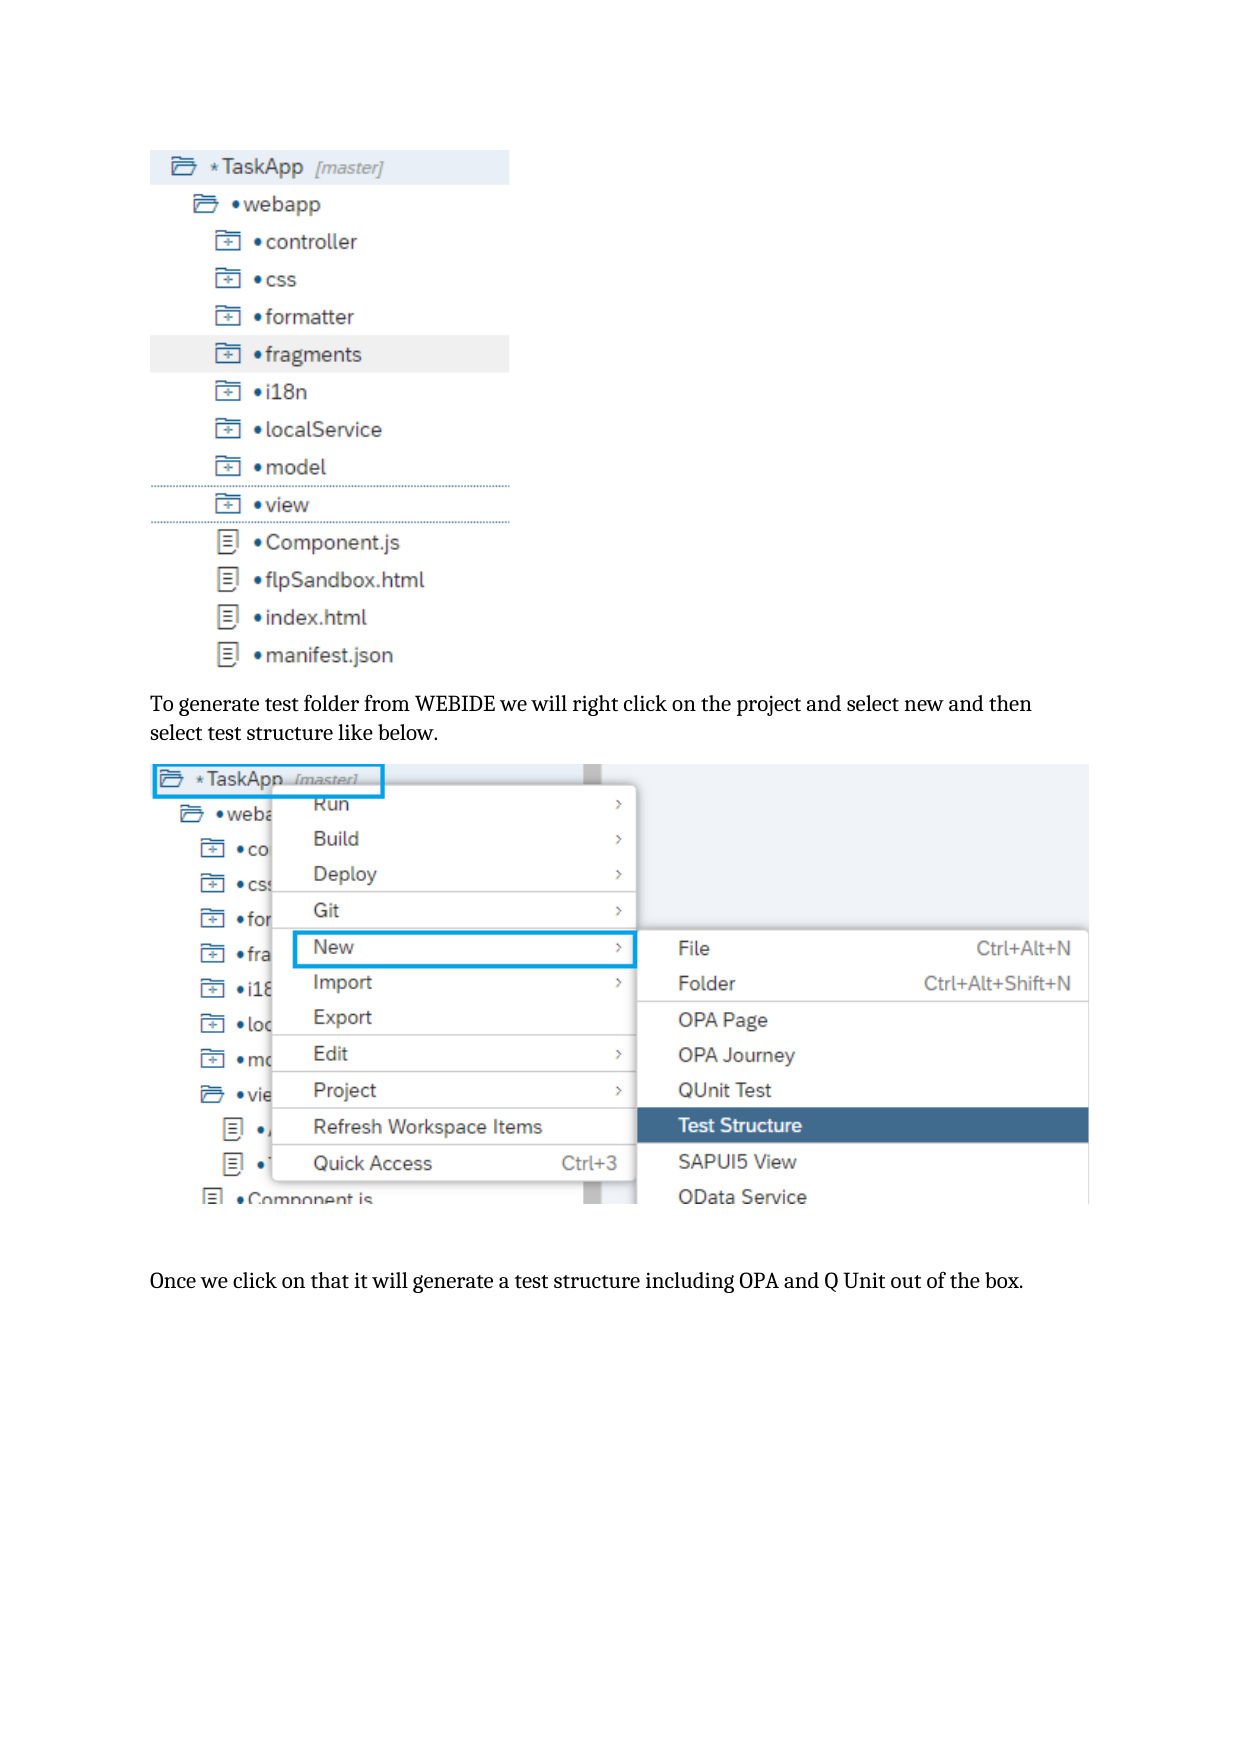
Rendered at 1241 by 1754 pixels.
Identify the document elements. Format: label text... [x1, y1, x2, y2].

picture [150, 764, 1090, 1204]
text To generate test folder from WEBIDE we will right click on the project and select new and then select test structure like below. [150, 691, 1090, 746]
picture [150, 150, 510, 672]
picture [157, 767, 380, 794]
text Once we click on that it will generate a test structure including OPA and Q Unit out of the box. [150, 1268, 1090, 1294]
